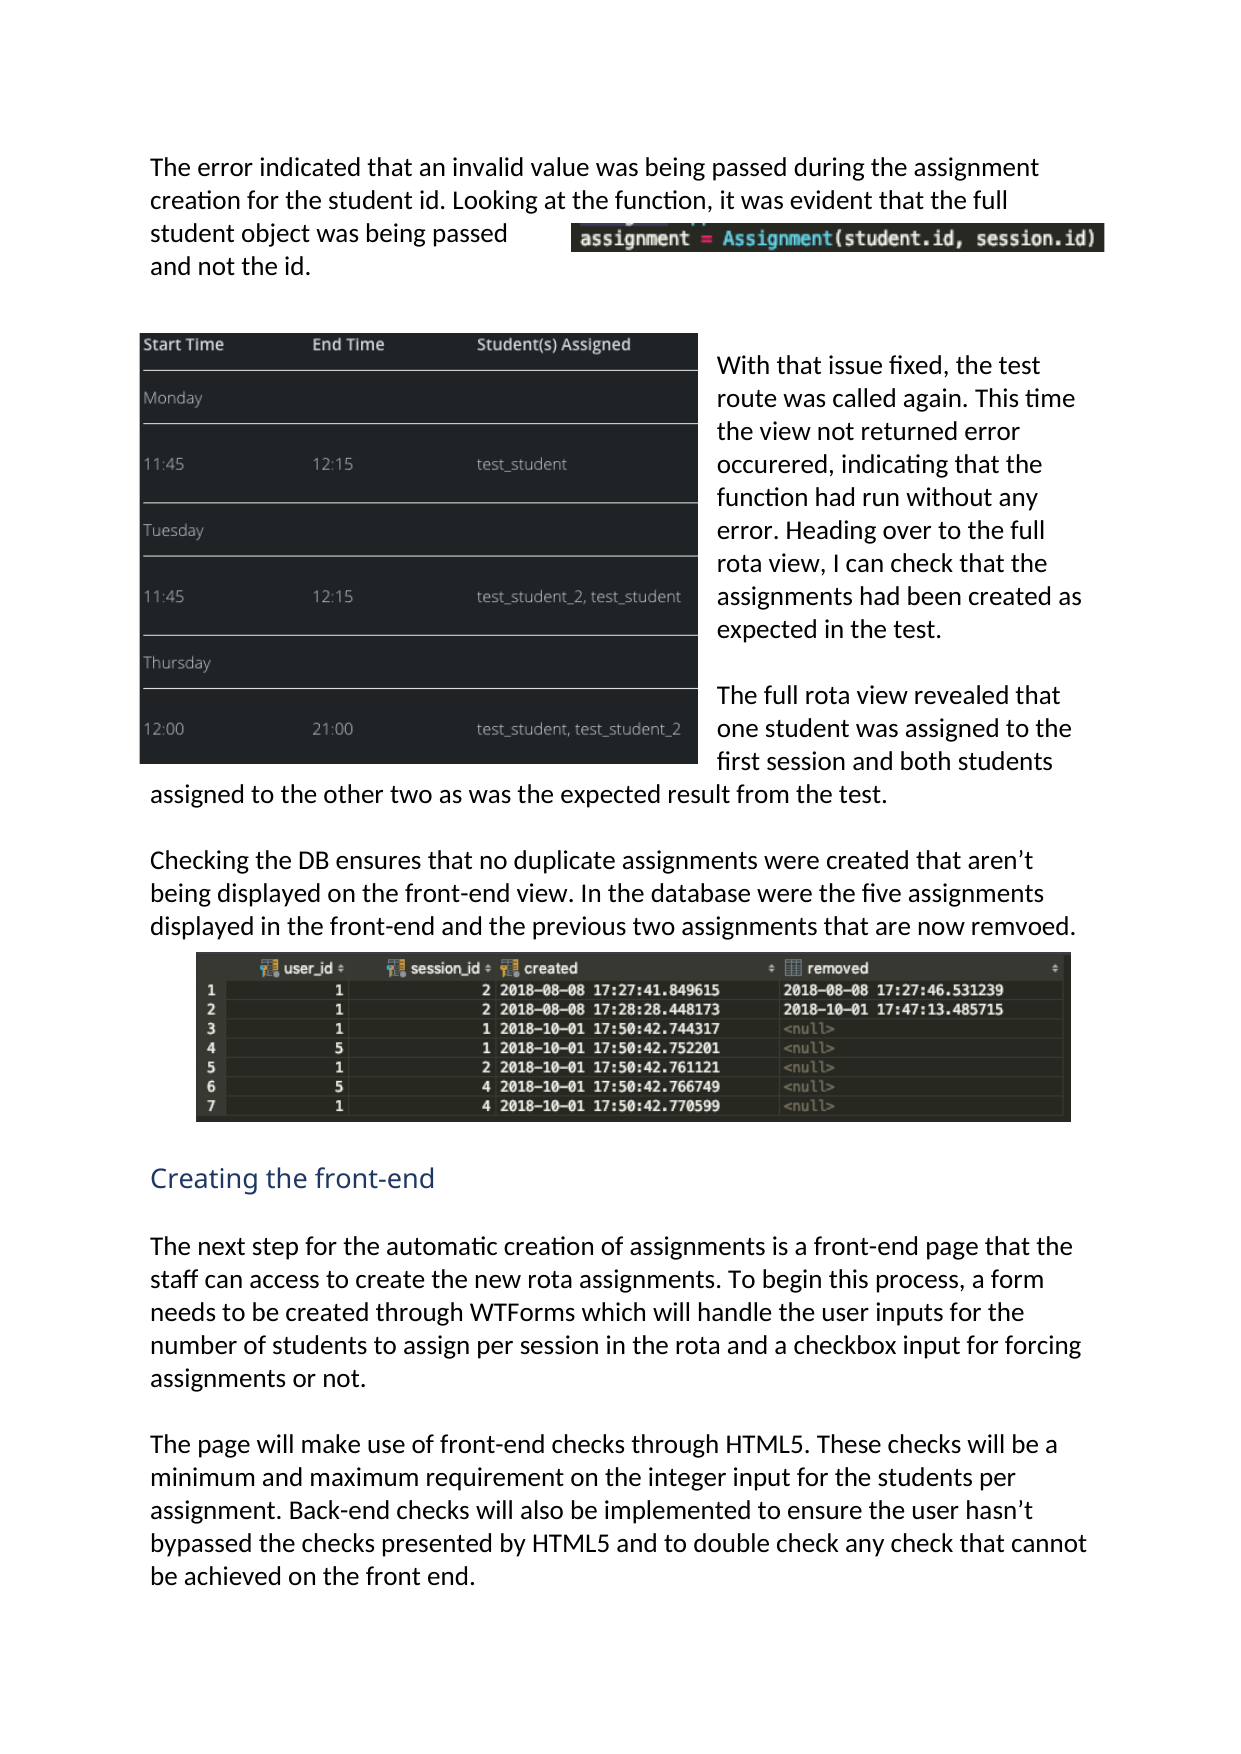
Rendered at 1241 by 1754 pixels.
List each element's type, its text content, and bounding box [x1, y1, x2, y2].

picture [571, 223, 1105, 252]
text The page will make use of front-end checks through HTML5. These checks will be a minimum and maximum requirement on the integer input for the students per assignment. Back-end checks will also be implemented to ensure the user hasn’t bypassed the checks presented by HTML5 and to double check any check that cannot be achieved on the front end. [150, 1427, 1090, 1592]
picture [139, 333, 698, 764]
subtitle Creating the front-end [150, 1159, 1090, 1196]
text Checking the DB ensures that no duplicate assignments were created that aren’t being displayed on the front-end view. In the database were the five assignments displayed in the front-end and the previous two assignments that are now remvoed. [150, 843, 1090, 942]
text The error indicated that an invalid value was being passed during the assignment creation for the student id. Looking at the function, it was evident that the full student object was being passed and not the id. [150, 150, 1090, 282]
text The next step for the automatic creation of assignments is a front-end page that the staff can access to create the new rota assignments. To begin this process, a form needs to be created through WTForms which will handle the user inputs for the number of students to assign per session in the rota and a checkbox input for forcing assignments or not. [150, 1229, 1090, 1394]
text The full rota view revealed that one student was assigned to the first session and both students assigned to the other two as was the expected result from the test. [150, 678, 1090, 810]
picture [196, 952, 1071, 1122]
text With that issue fixed, the test route was called again. This time the view not returned error occurered, indicating that the function had run without any error. Heading over to the full rota view, I can check that the assignments had been created as expected in the test. [698, 348, 1090, 645]
